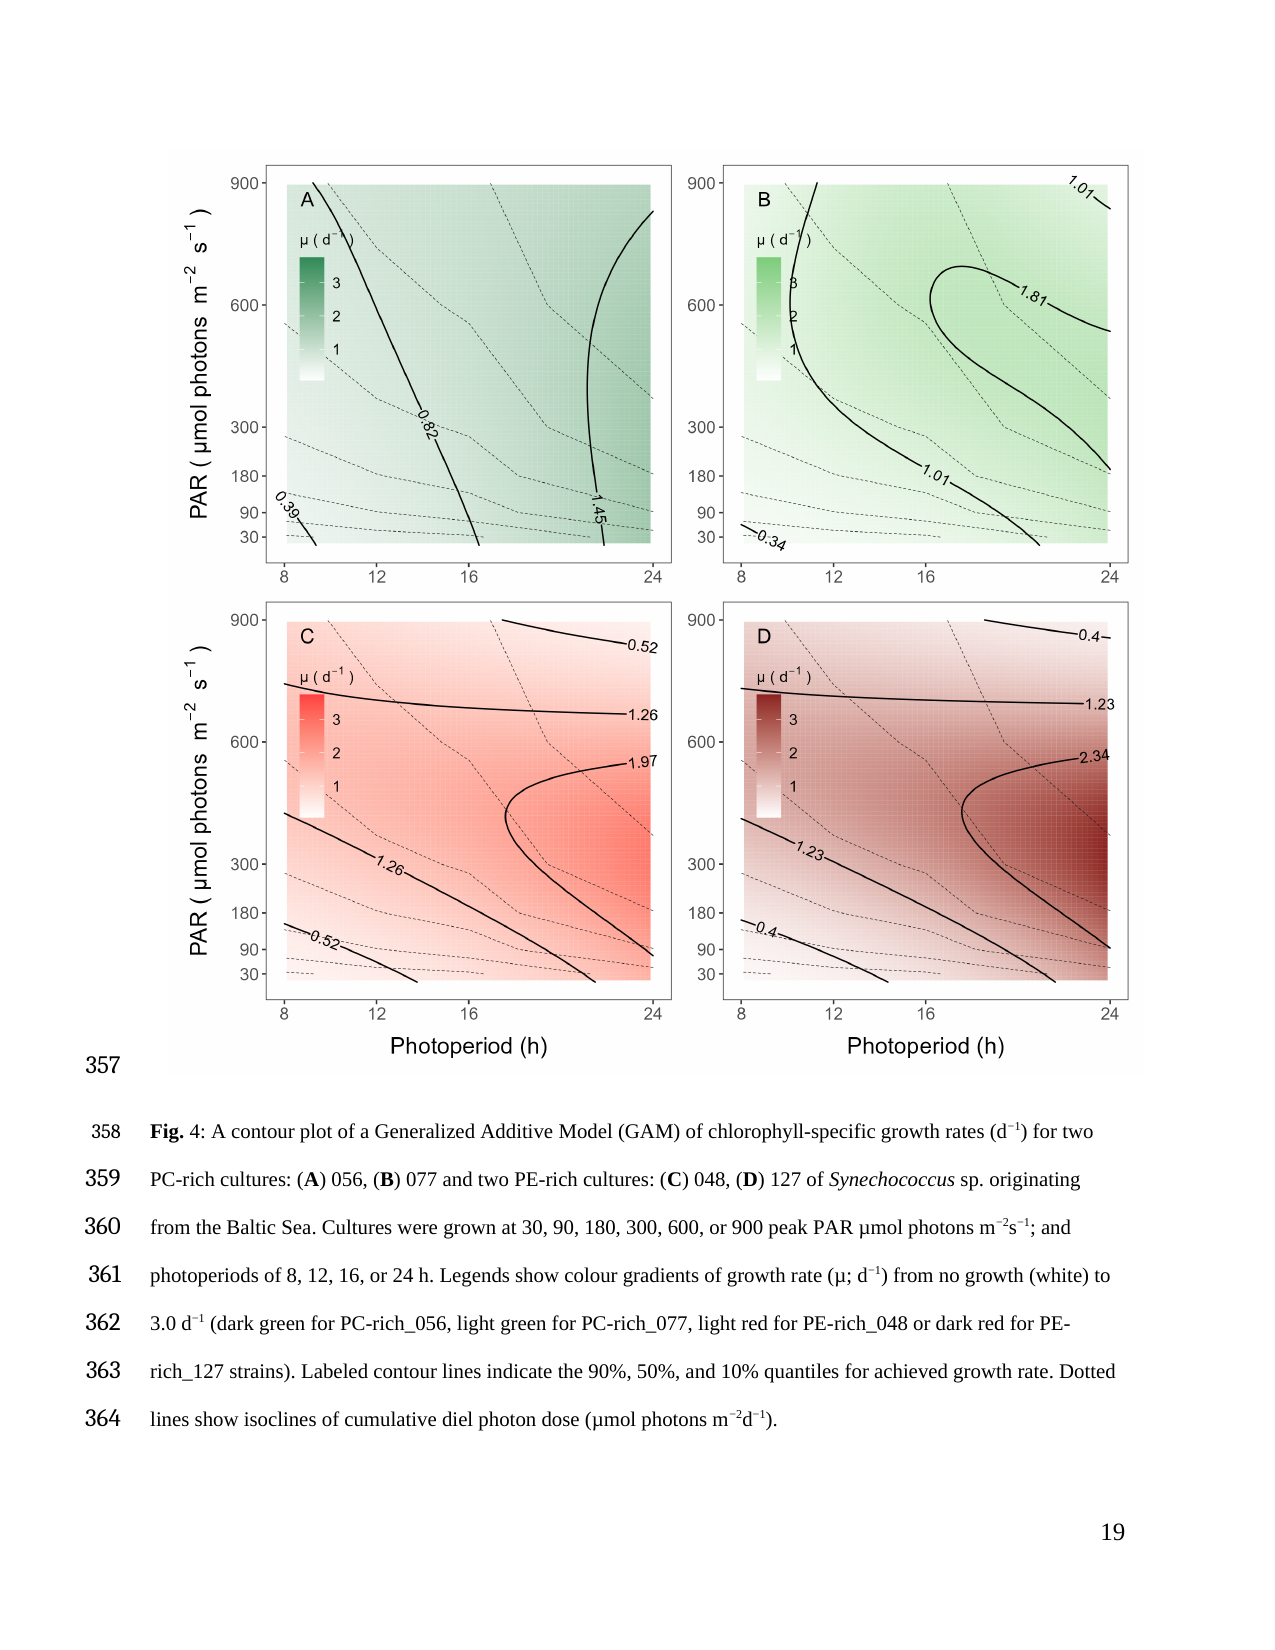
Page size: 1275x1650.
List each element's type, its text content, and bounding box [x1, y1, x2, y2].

text Fig. 4: A contour plot of a Generalized Additive Model (GAM) of chlorophyll-specific growth rates (d−1) for two PC-rich cultures: (A) 056, (B) 077 and two PE-rich cultures: (C) 048, (D) 127 of Synechococcus sp. originating from the Baltic Sea. Cultures were grown at 30, 90, 180, 300, 600, or 900 peak PAR µmol photons m−2s−1; and photoperiods of 8, 12, 16, or 24 h. Legends show colour gradients of growth rate (µ; d−1) from no growth (white) to 3.0 d−1 (dark green for PC-rich_056, light green for PC-rich_077, light red for PE-rich_048 or dark red for PE-rich_127 strains). Labeled contour lines indicate the 90%, 50%, and 10% quantiles for achieved growth rate. Dotted lines show isoclines of cumulative diel photon dose (µmol photons m−2d−1). [150, 1118, 1125, 1431]
picture [168, 150, 1144, 1074]
